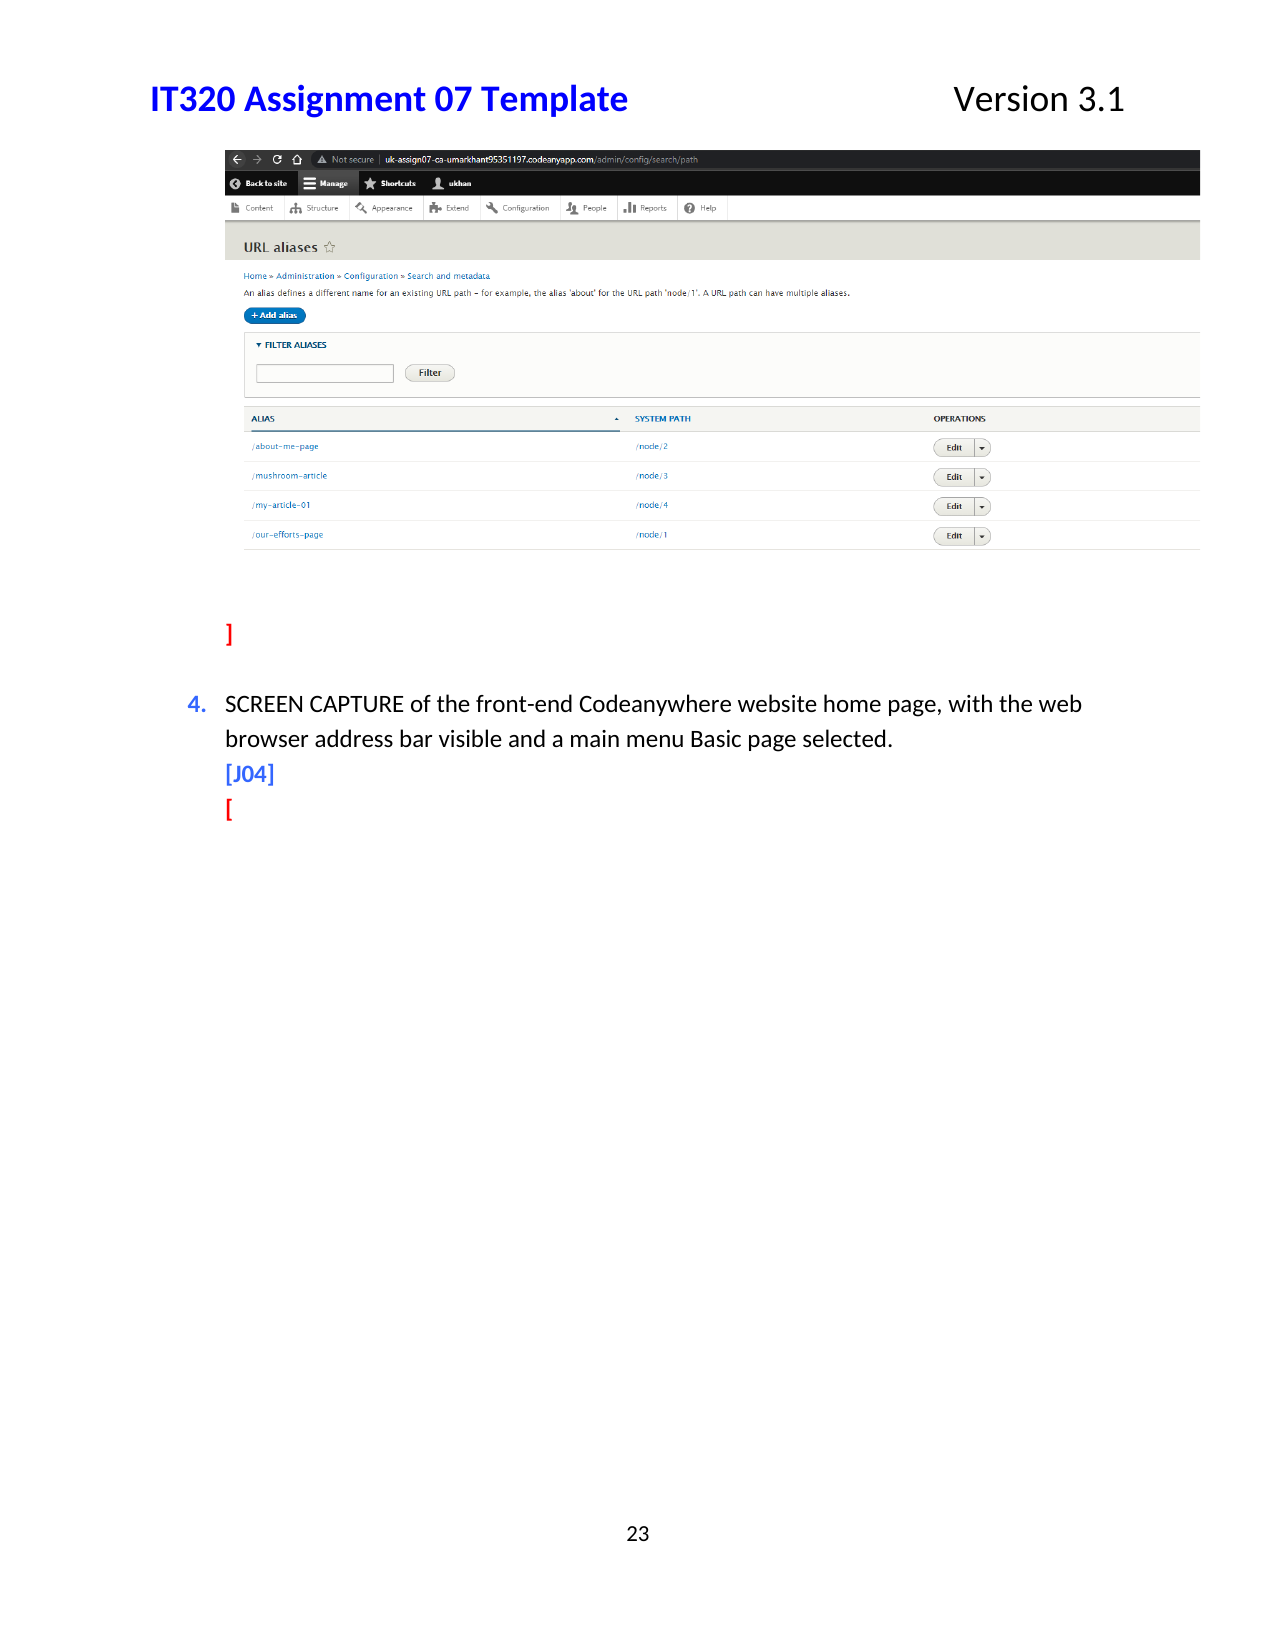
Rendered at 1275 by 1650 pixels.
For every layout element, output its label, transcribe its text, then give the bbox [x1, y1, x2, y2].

picture [225, 150, 1200, 614]
list SCREEN CAPTURE of the front-end Codeanywhere website home page, with the web browser address bar visible and a main menu Basic page selected. [J04] [] [187, 688, 1125, 823]
